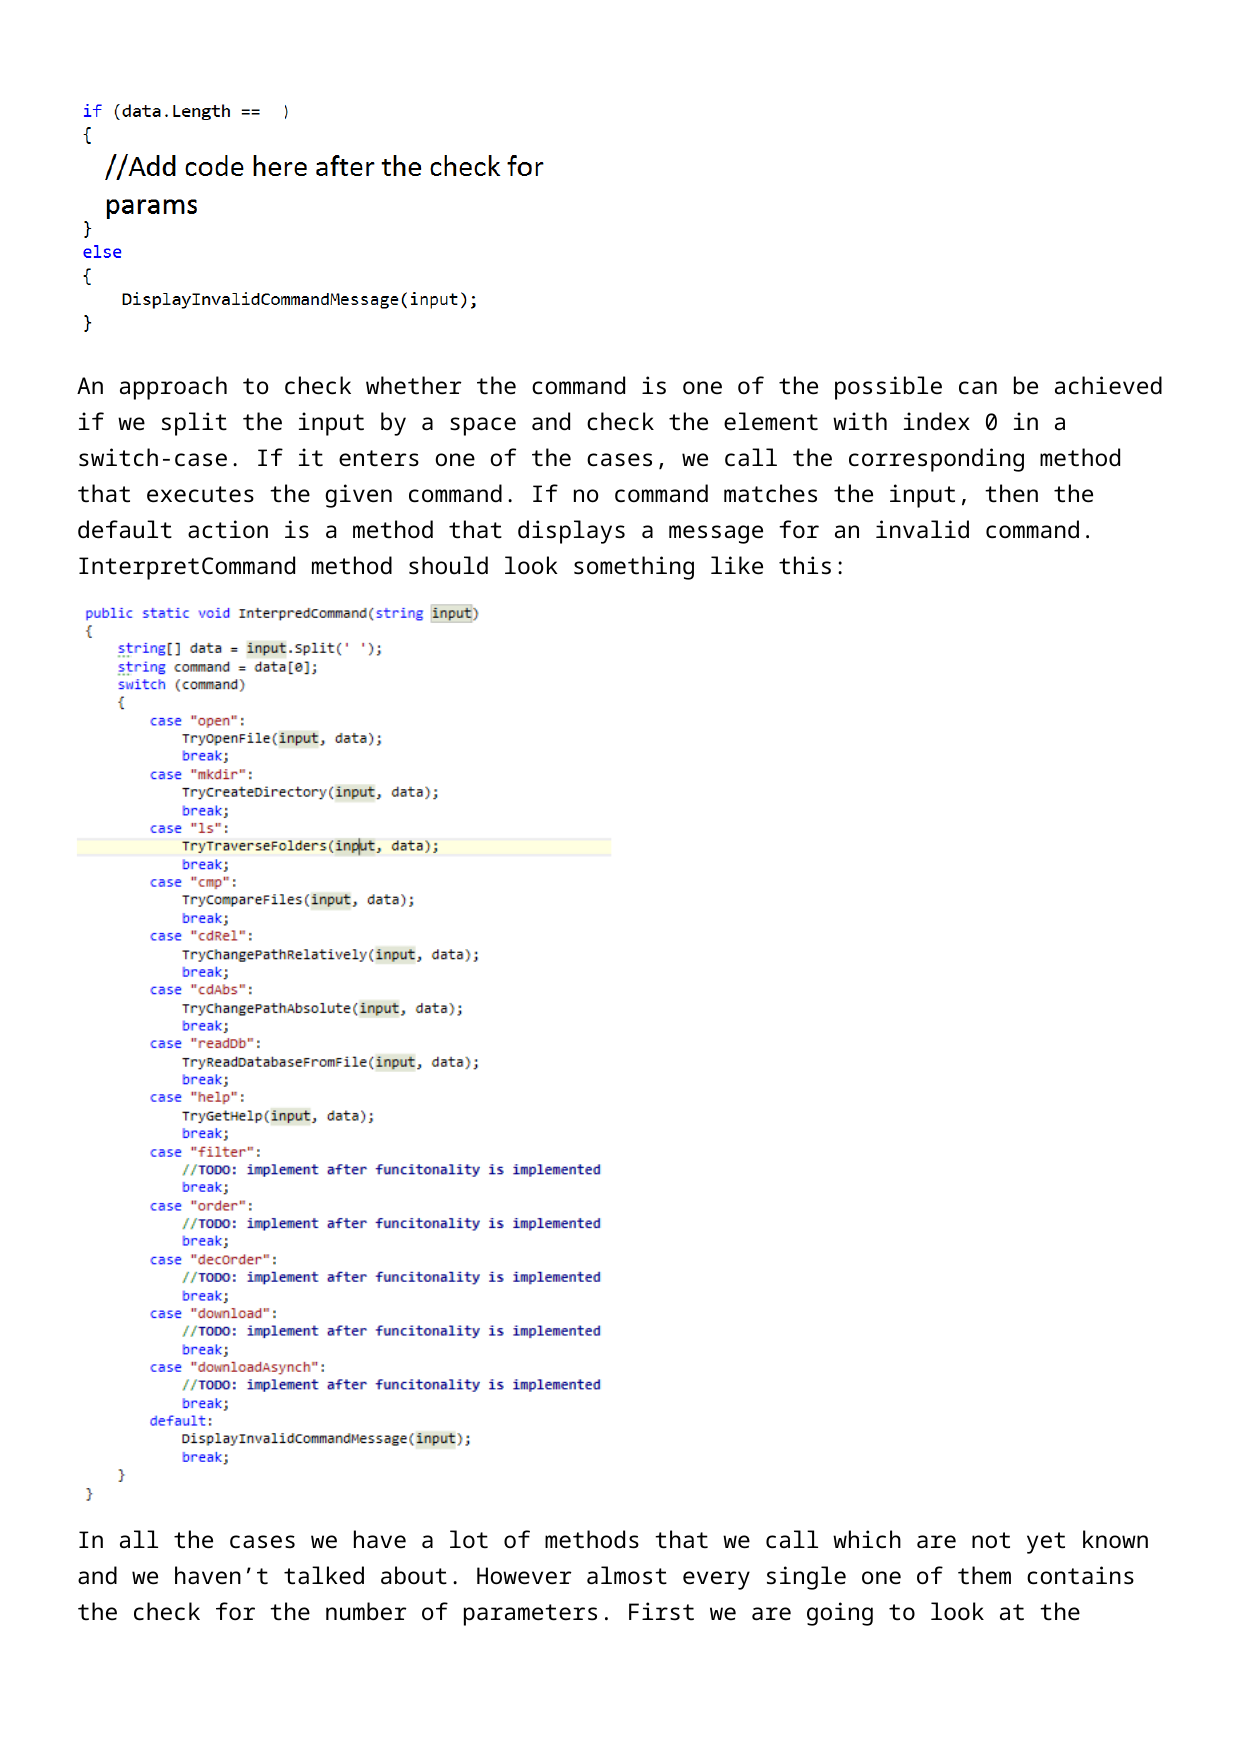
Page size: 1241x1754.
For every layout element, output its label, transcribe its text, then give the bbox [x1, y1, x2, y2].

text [77, 1524, 1163, 1627]
picture [76, 598, 612, 1507]
picture [76, 95, 572, 353]
text An approach to check whether the command is one of the possible can be achieved if we split the input by a space and check the element with index 0 in a switch-case. If it enters one of the cases, we call the corresponding method that executes the given command. If no command matches the input, then the default action is a method that displays a message for an invalid command. InterpretCommand method should look something like this: [77, 370, 1163, 581]
